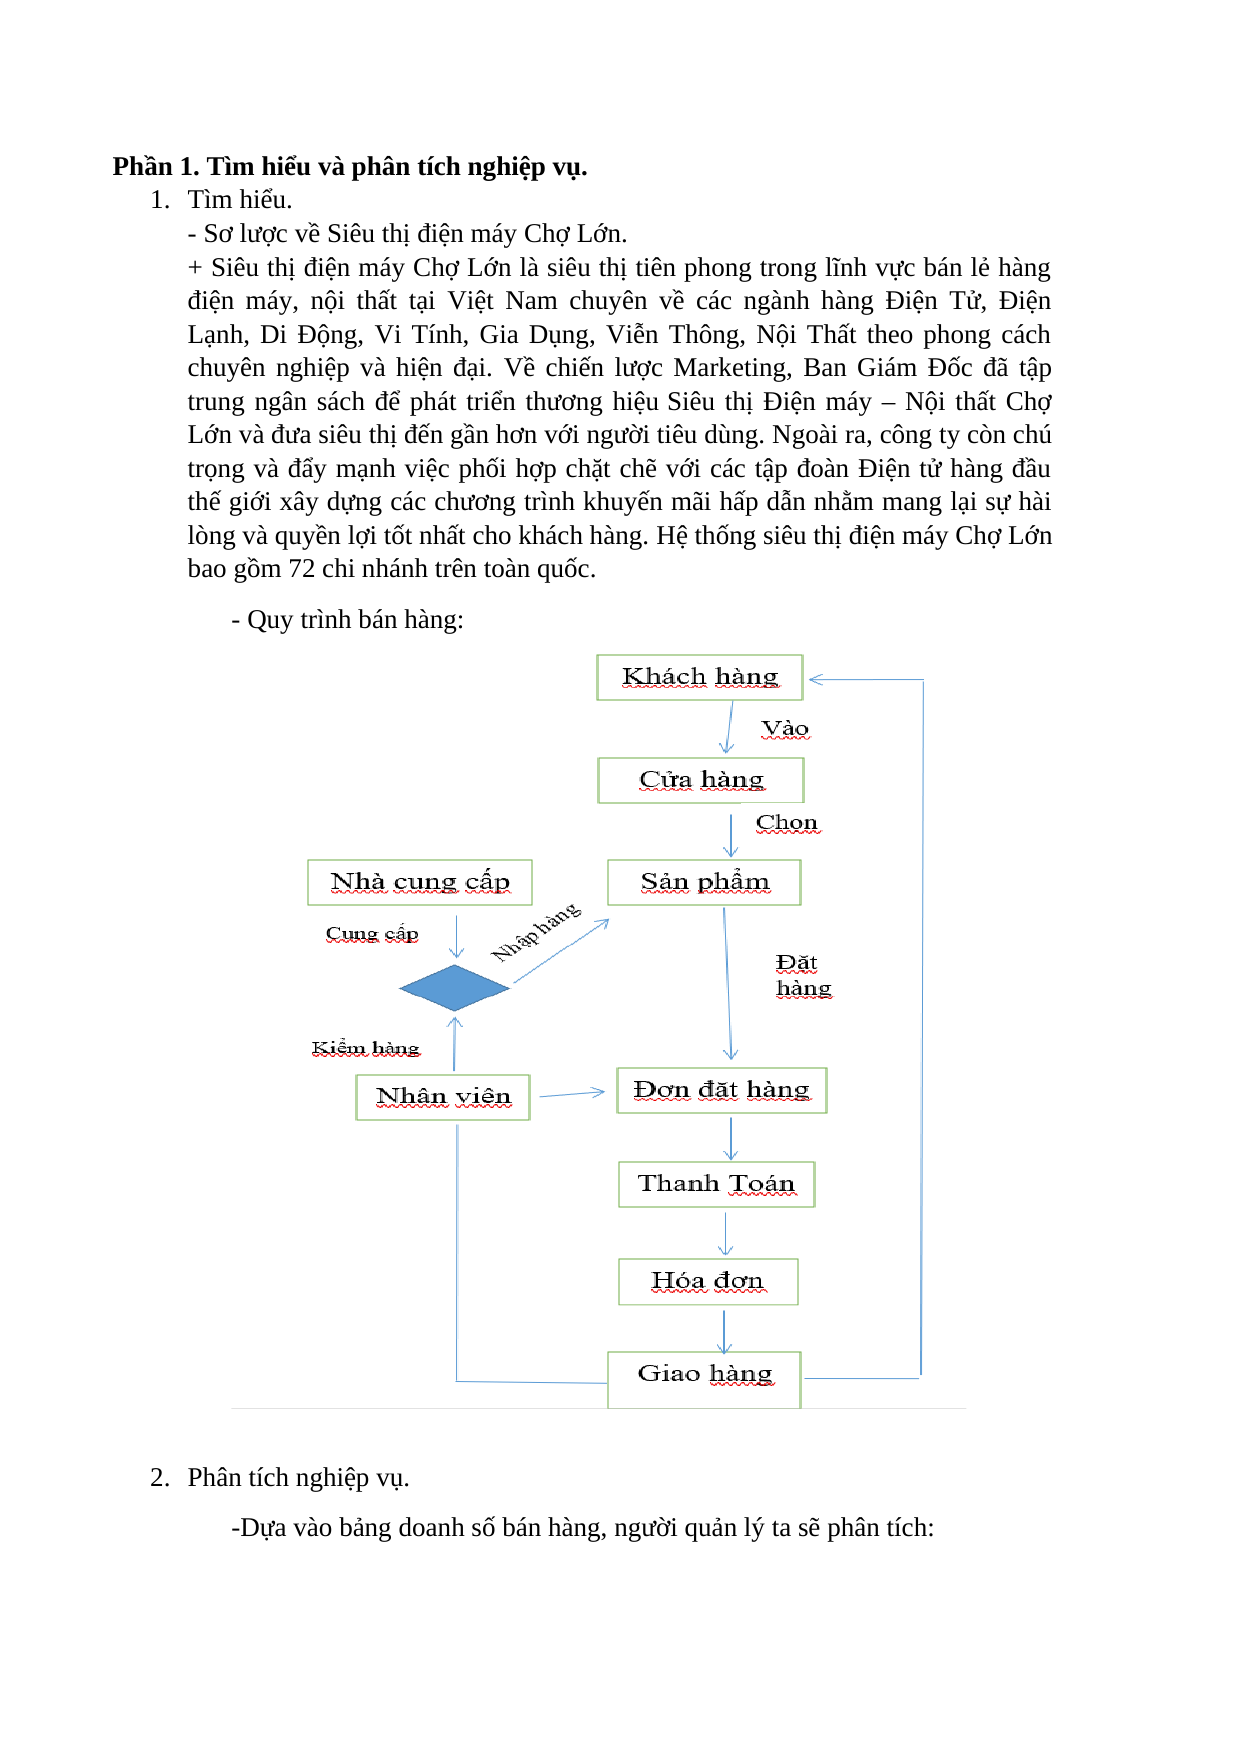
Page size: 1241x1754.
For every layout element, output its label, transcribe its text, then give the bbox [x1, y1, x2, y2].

list Tìm hiểu. [150, 183, 1053, 215]
subtitle Phần 1. Tìm hiểu và phân tích nghiệp vụ. [112, 150, 1087, 181]
picture [231, 636, 967, 1409]
subtitle - Quy trình bán hàng: [187, 603, 1053, 634]
text -Dựa vào bảng doanh số bán hàng, người quản lý ta sẽ phân tích: [187, 1511, 1053, 1542]
list - Sơ lược về Siêu thị điện máy Chợ Lớn. [187, 217, 1053, 248]
list + Siêu thị điện máy Chợ Lớn là siêu thị tiên phong trong lĩnh vực bán lẻ hàng điện máy, nội thất tại Việt Nam chuyên về các ngành hàng Điện Tử, Điện Lạnh, Di Động, Vi Tính, Gia Dụng, Viễn Thông, Nội Thất theo phong cách chuyên nghiệp và hiện đại. Về chiến lược Marketing, Ban Giám Đốc đã tập trung ngân sách để phát triển thương hiệu Siêu thị Điện máy – Nội thất Chợ Lớn và đưa siêu thị đến gần hơn với người tiêu dùng. Ngoài ra, công ty còn chú trọng và đẩy mạnh việc phối hợp chặt chẽ với các tập đoàn Điện tử hàng đầu thế giới xây dựng các chương trình khuyến mãi hấp dẫn nhằm mang lại sự hài lòng và quyền lợi tốt nhất cho khách hàng. Hệ thống siêu thị điện máy Chợ Lớn bao gồm 72 chi nhánh trên toàn quốc. [187, 251, 1053, 584]
list Phân tích nghiệp vụ. [150, 1461, 1053, 1492]
